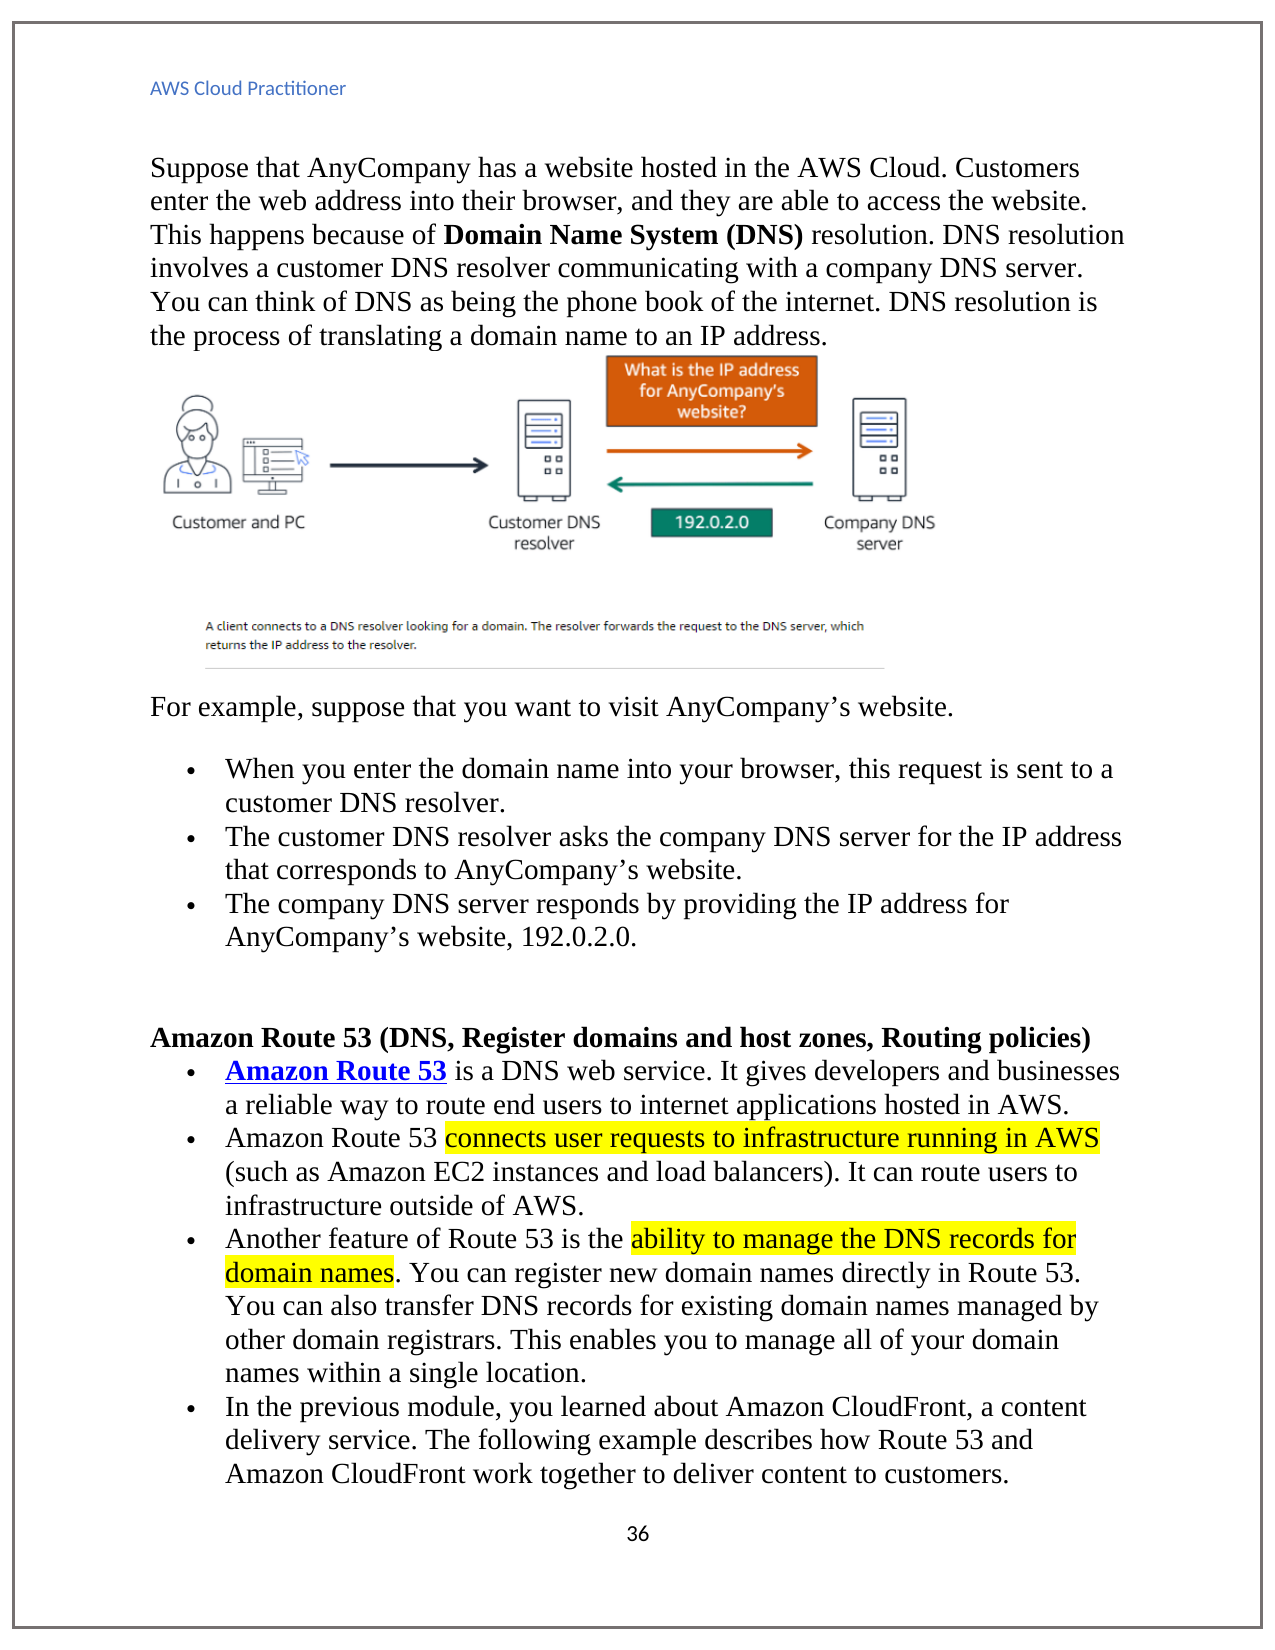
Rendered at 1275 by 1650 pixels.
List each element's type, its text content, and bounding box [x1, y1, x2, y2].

list When you enter the domain name into your browser, this request is sent to a customer DNS resolver. [187, 752, 1125, 819]
text Amazon Route 53 (DNS, Register domains and host zones, Routing policies) [150, 1078, 1125, 1112]
list The company DNS server responds by providing the IP address for AnyCompany’s website, 192.0.2.0. [187, 944, 1125, 1011]
text For example, suppose that you want to visit AnyCompany’s website. [150, 689, 1125, 722]
list The customer DNS resolver asks the company DNS server for the IP address that corresponds to AnyCompany’s website. [187, 848, 1125, 915]
picture [150, 351, 947, 670]
list Amazon Route 53 is a DNS web service. It gives developers and businesses a reliable way to route end users to internet applications hosted in AWS. [187, 1112, 1125, 1179]
text Suppose that AnyCompany has a website hosted in the AWS Cloud. Customers enter the web address into their browser, and they are able to access the website. This happens because of Domain Name System (DNS) resolution. DNS resolution involves a customer DNS resolver communicating with a company DNS server. [150, 150, 1125, 284]
text You can think of DNS as being the phone book of the internet. DNS resolution is the process of translating a domain name to an IP address. [150, 284, 1125, 351]
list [187, 1338, 1125, 1438]
list Amazon Route 53 connects user requests to infrastructure running in AWS (such as Amazon EC2 instances and load balancers). It can route users to infrastructure outside of AWS. [187, 1208, 1125, 1309]
